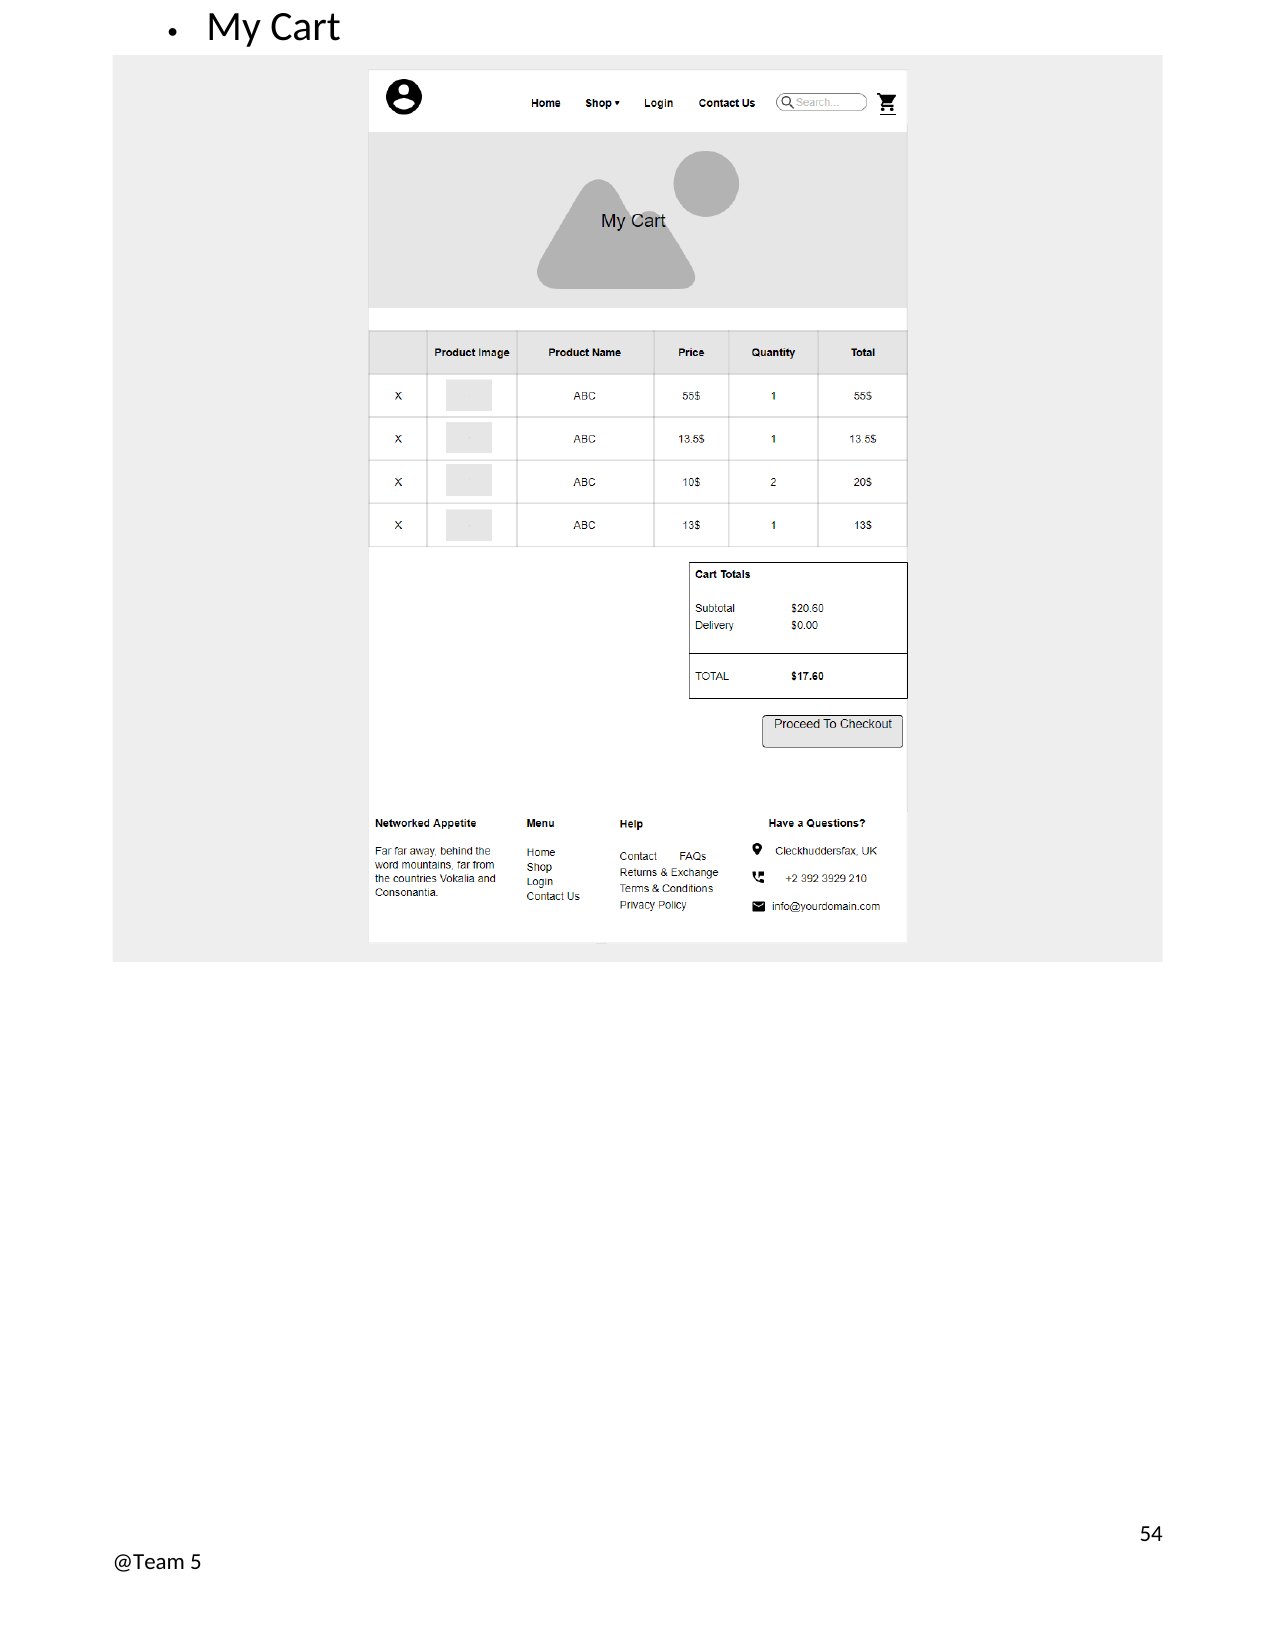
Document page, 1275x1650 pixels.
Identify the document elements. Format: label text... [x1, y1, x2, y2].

list My Cart [169, 0, 1162, 51]
picture [112, 55, 1163, 962]
